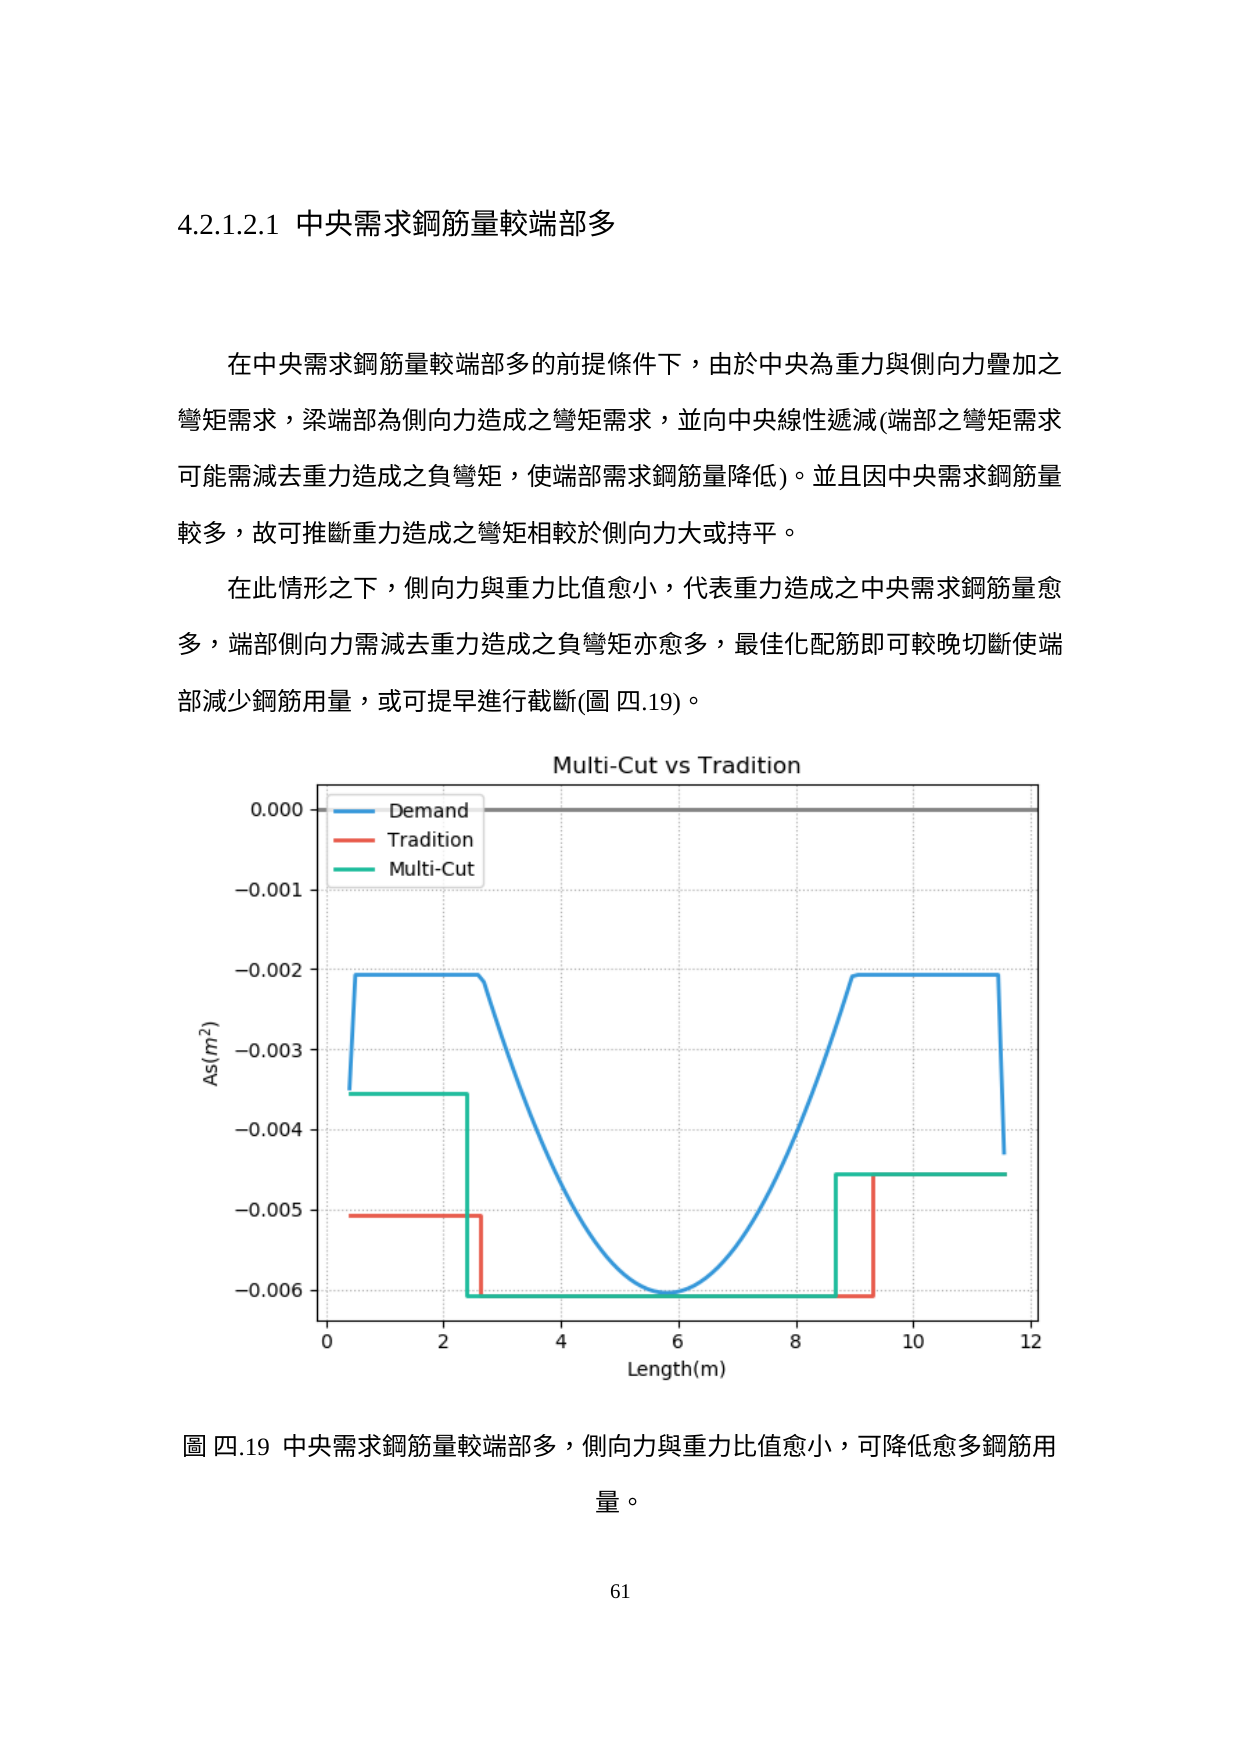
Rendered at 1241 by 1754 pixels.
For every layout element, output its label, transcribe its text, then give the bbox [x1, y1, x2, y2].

text 在中央需求鋼筋量較端部多的前提條件下，由於中央為重力與側向力疊加之彎矩需求，梁端部為側向力造成之彎矩需求，並向中央線性遞減(端部之彎矩需求可能需減去重力造成之負彎矩，使端部需求鋼筋量降低)。並且因中央需求鋼筋量較多，故可推斷重力造成之彎矩相較於側向力大或持平。 [177, 344, 1063, 550]
subtitle 中央需求鋼筋量較端部多 [177, 184, 1063, 259]
picture [177, 736, 1063, 1401]
